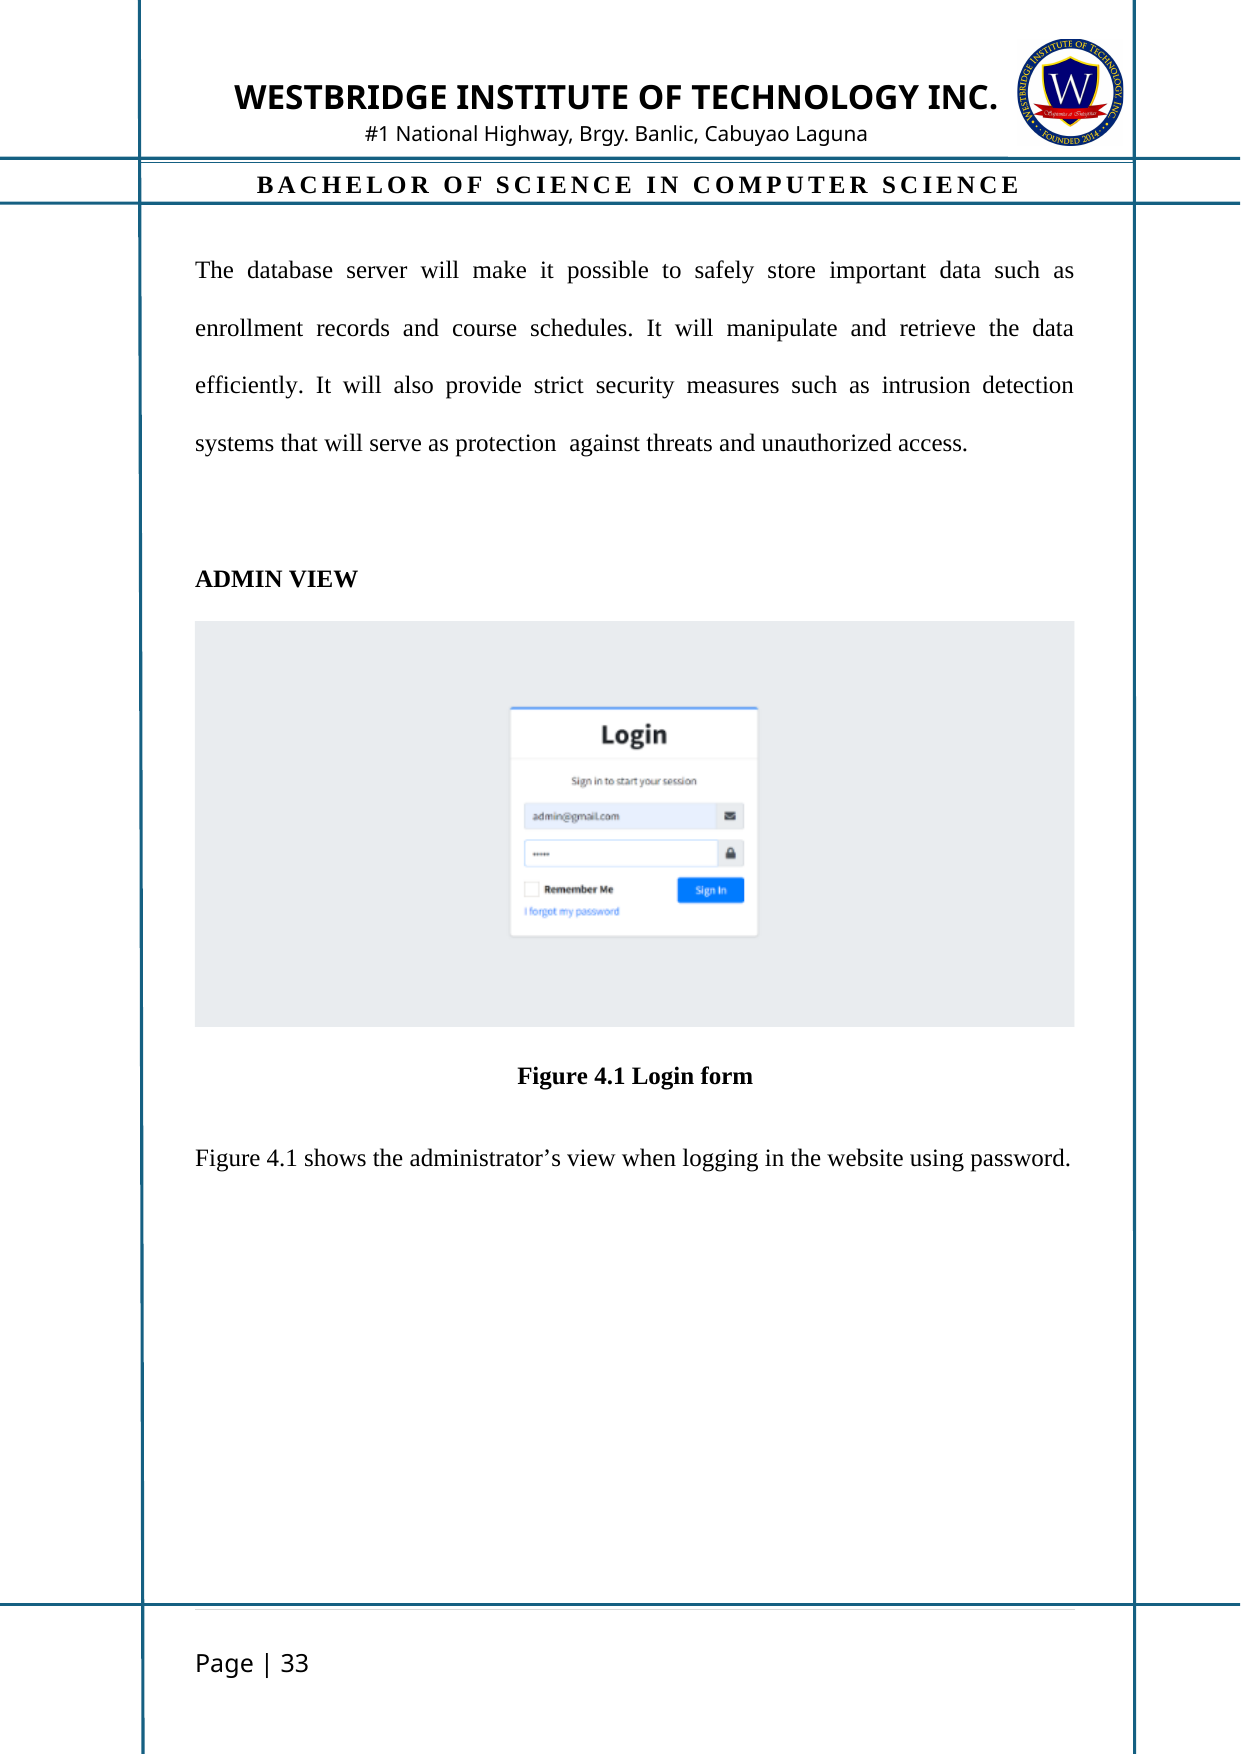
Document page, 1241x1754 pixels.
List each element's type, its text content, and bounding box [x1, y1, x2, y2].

text Figure 4.1 shows the administrator’s view when logging in the website using password. [195, 1143, 1075, 1172]
text ADMIN VIEW [195, 564, 1075, 593]
text The database server will make it possible to safely store important data such as enrollment records and course schedules. It will manipulate and retrieve the data efficiently. It will also provide strict security measures such as intrusion detection systems that will serve as protection against threats and unauthorized access. [195, 255, 1075, 456]
text Figure 4.1 Login form [195, 1061, 1075, 1089]
picture [194, 621, 1076, 1027]
picture [1017, 39, 1124, 146]
